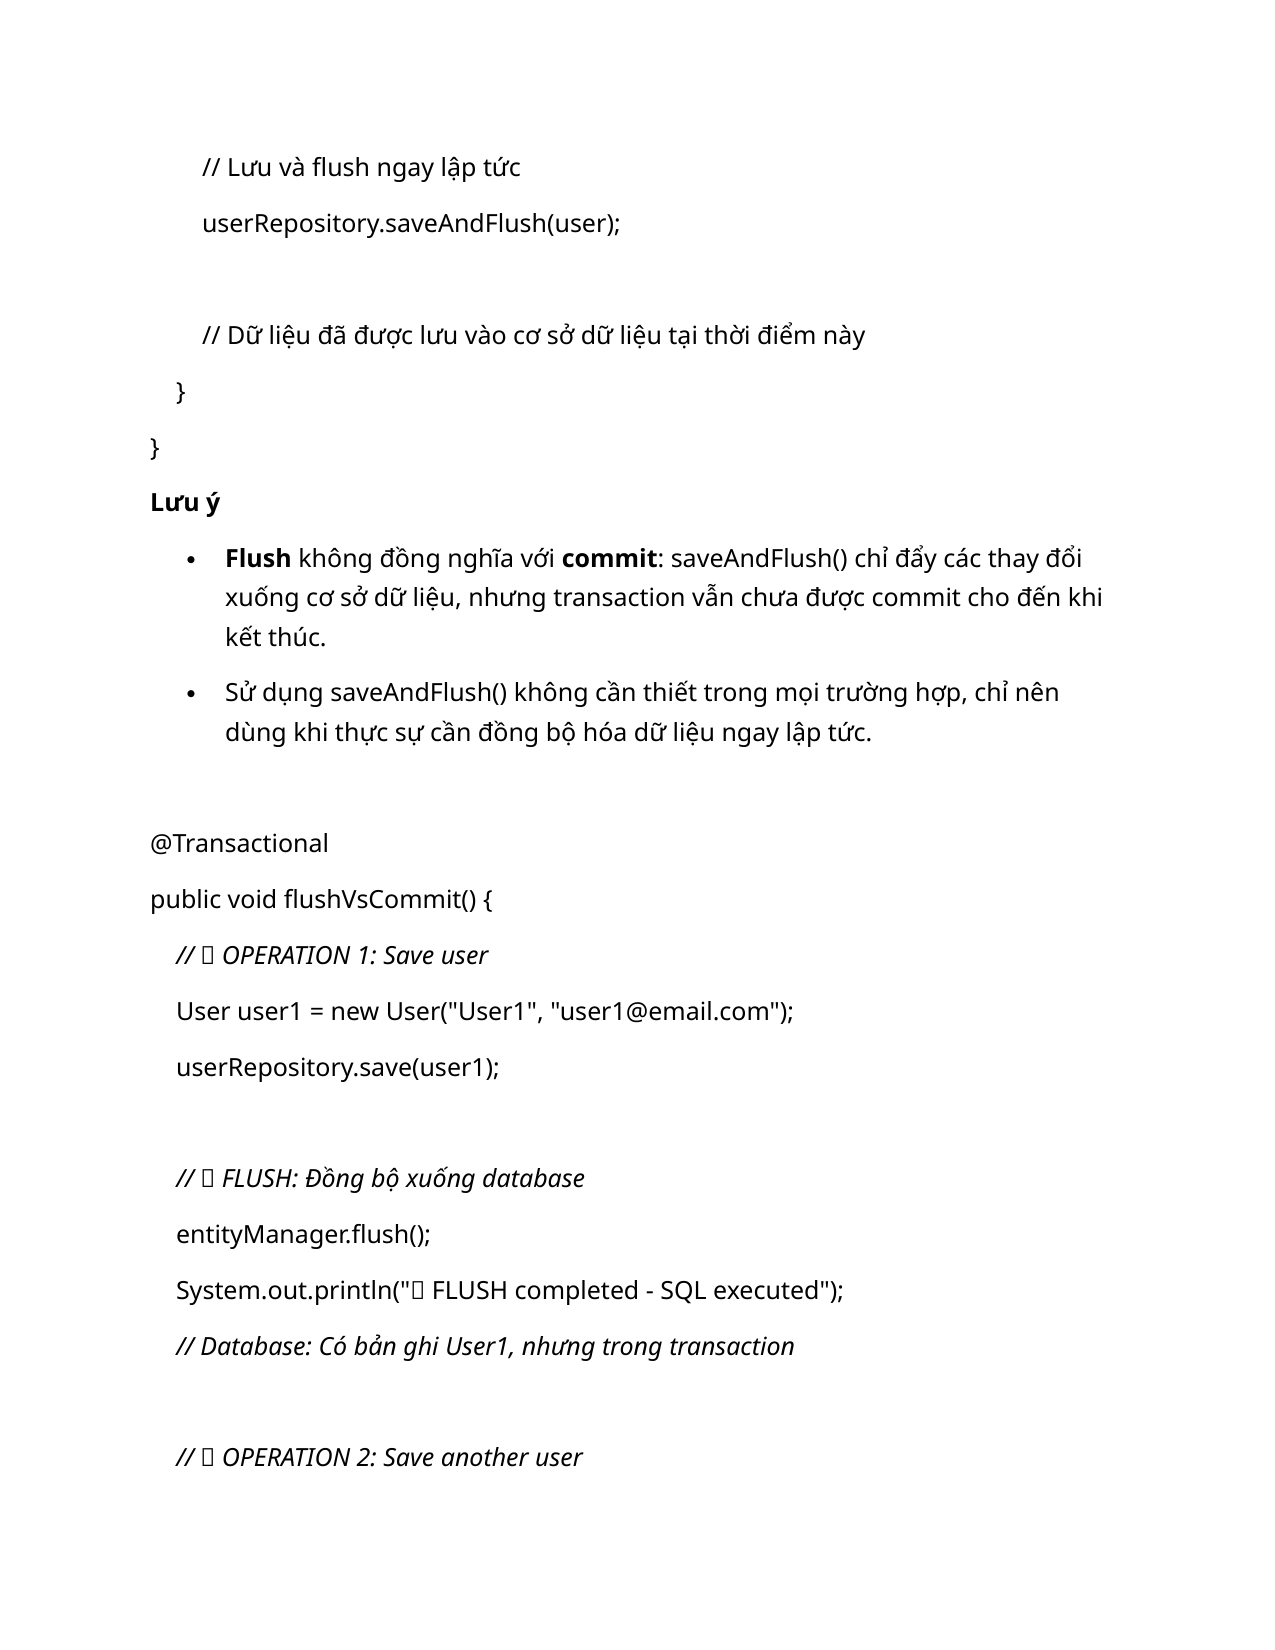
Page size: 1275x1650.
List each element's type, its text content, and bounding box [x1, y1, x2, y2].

text // 🔹 OPERATION 2: Save another user [150, 1440, 1125, 1474]
text @Transactional [150, 826, 1125, 860]
text User user1 = new User("User1", "user1@email.com"); [150, 993, 1125, 1027]
text Lưu ý [150, 485, 1125, 519]
text public void flushVsCommit() { [150, 882, 1125, 916]
text // 🔹 OPERATION 1: Save user [150, 937, 1125, 972]
text // Lưu và flush ngay lập tức [150, 150, 1125, 184]
text // Database: Có bản ghi User1, nhưng trong transaction [150, 1328, 1125, 1362]
text System.out.println("✅ FLUSH completed - SQL executed"); [150, 1272, 1125, 1307]
text userRepository.save(user1); [150, 1049, 1125, 1083]
list Sử dụng saveAndFlush() không cần thiết trong mọi trường hợp, chỉ nên dùng khi thực sự cần đồng bộ hóa dữ liệu ngay lập tức. [187, 675, 1125, 748]
text entityManager.flush(); [150, 1217, 1125, 1251]
text } [150, 373, 1125, 407]
list Flush không đồng nghĩa với commit: saveAndFlush() chỉ đẩy các thay đổi xuống cơ sở dữ liệu, nhưng transaction vẫn chưa được commit cho đến khi kết thúc. [187, 541, 1125, 653]
text userRepository.saveAndFlush(user); [150, 206, 1125, 240]
text // Dữ liệu đã được lưu vào cơ sở dữ liệu tại thời điểm này [150, 317, 1125, 352]
text // ✅ FLUSH: Đồng bộ xuống database [150, 1161, 1125, 1195]
text } [150, 429, 1125, 463]
